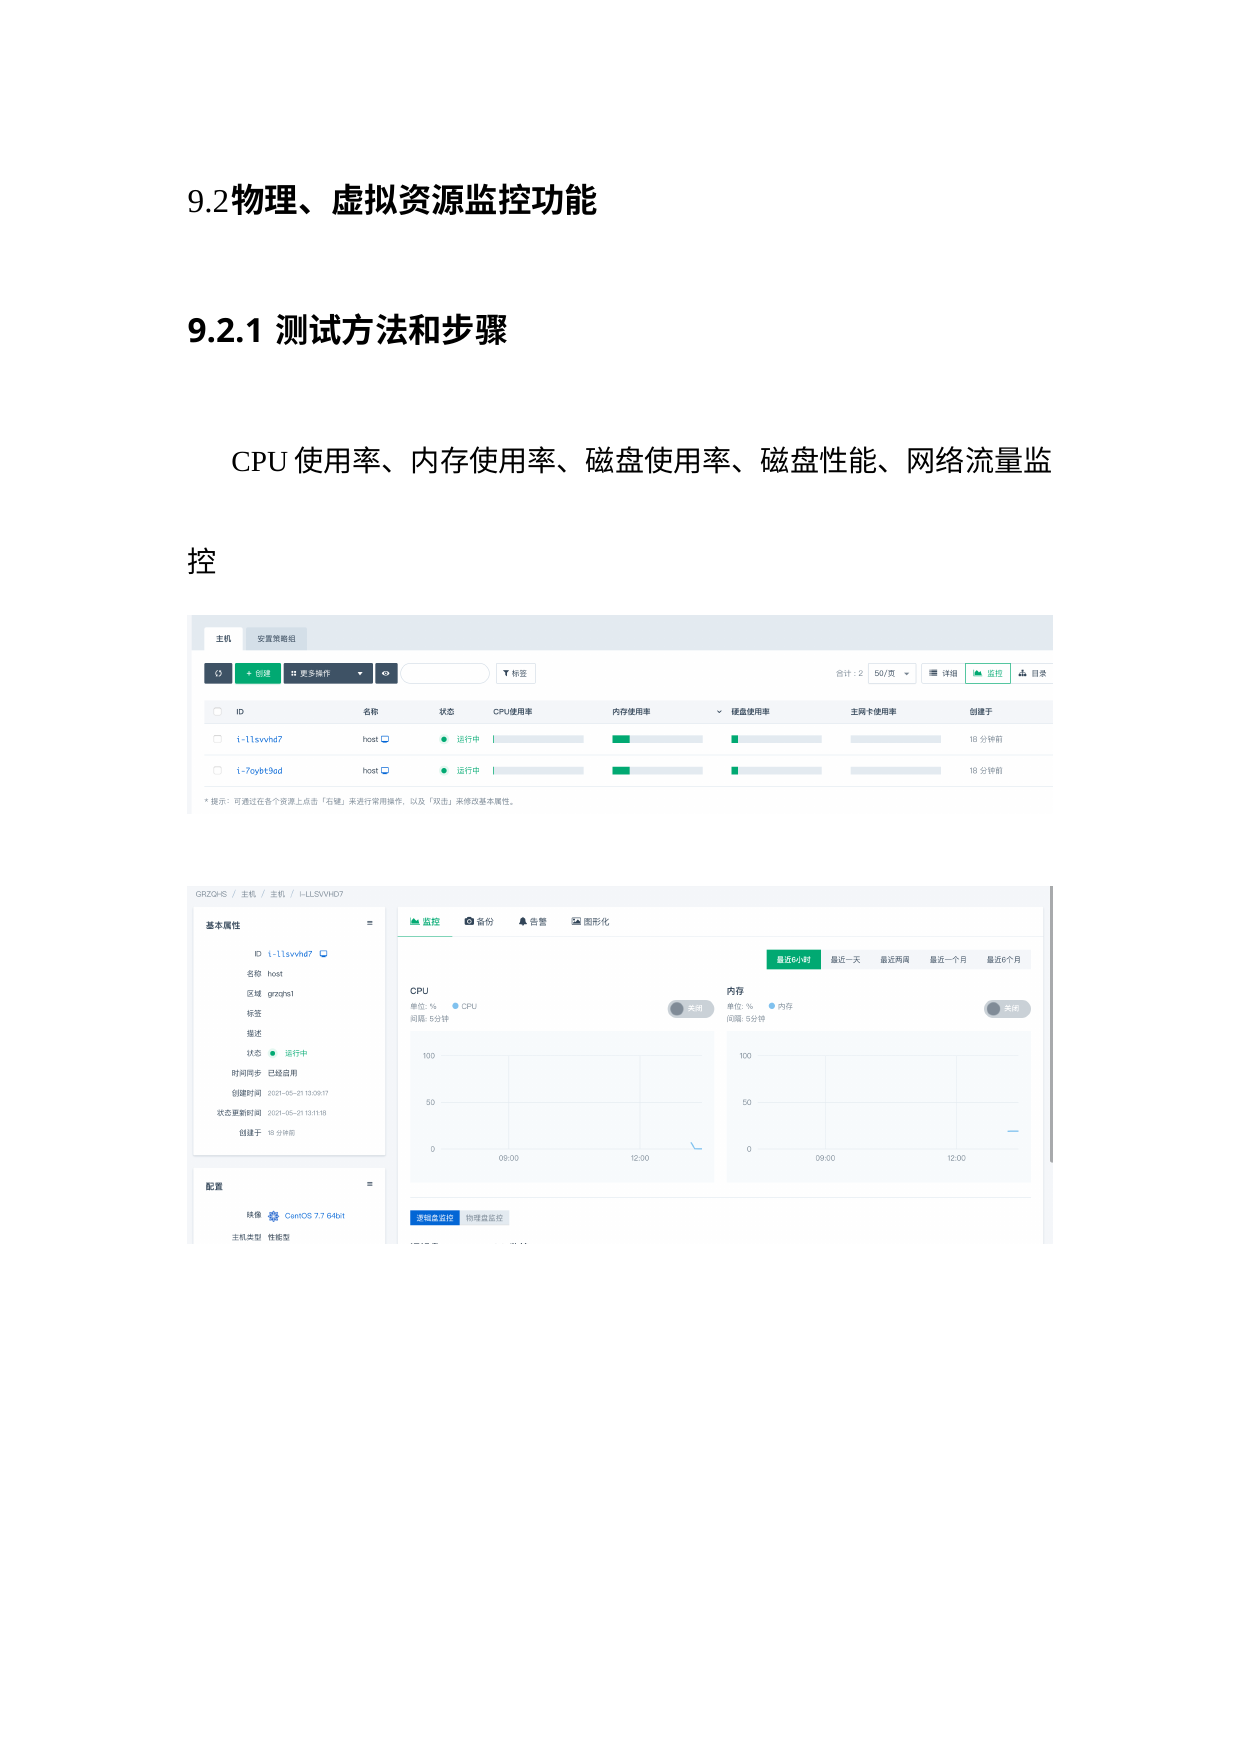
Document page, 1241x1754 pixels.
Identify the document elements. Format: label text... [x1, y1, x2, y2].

subtitle 物理、虚拟资源监控功能 [187, 164, 1053, 232]
text CPU使用率、内存使用率、磁盘使用率、磁盘性能、网络流量监控 [187, 424, 1053, 594]
subtitle 测试方法和步骤 [187, 294, 1053, 362]
picture [187, 615, 1053, 814]
picture [187, 886, 1053, 1244]
